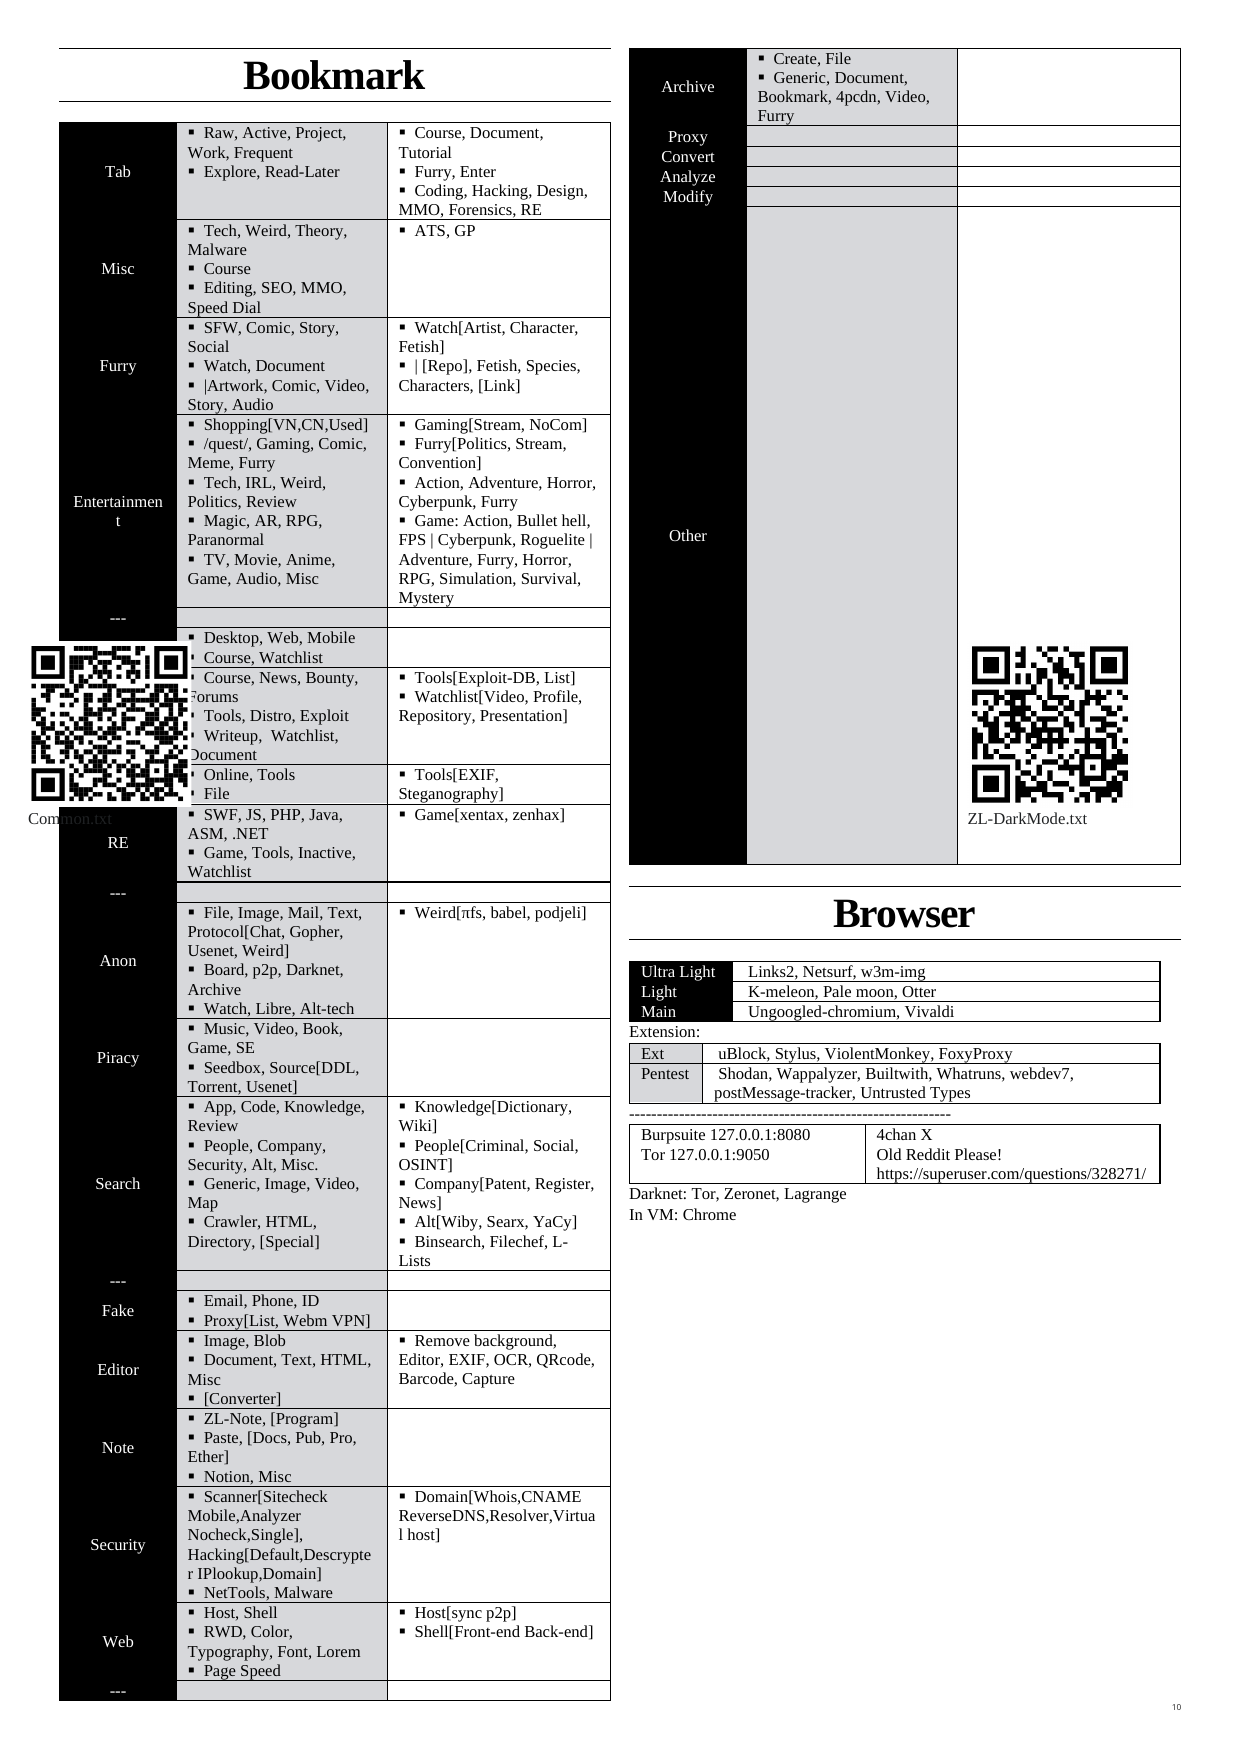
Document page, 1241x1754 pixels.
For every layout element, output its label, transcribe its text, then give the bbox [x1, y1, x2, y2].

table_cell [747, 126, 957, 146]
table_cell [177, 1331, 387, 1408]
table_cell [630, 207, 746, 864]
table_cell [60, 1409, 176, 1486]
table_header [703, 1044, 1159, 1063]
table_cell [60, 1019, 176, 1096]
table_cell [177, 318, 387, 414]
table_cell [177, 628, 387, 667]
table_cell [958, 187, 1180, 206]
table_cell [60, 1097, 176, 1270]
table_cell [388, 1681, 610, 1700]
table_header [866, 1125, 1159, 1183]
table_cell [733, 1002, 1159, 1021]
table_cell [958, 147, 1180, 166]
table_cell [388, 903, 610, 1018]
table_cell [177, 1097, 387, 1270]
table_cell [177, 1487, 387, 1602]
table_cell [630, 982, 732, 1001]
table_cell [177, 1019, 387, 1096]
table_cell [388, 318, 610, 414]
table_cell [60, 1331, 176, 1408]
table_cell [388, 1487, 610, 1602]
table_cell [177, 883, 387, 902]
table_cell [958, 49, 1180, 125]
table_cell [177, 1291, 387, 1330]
picture [967, 641, 1133, 808]
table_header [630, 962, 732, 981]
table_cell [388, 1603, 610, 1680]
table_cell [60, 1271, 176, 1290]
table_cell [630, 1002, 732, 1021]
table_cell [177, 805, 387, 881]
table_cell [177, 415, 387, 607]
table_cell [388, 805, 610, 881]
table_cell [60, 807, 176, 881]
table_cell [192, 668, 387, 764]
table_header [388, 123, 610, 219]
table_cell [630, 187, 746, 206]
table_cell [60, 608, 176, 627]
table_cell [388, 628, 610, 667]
picture [27, 641, 192, 807]
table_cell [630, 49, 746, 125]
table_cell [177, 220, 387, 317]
subtitle Bookmark [59, 49, 611, 101]
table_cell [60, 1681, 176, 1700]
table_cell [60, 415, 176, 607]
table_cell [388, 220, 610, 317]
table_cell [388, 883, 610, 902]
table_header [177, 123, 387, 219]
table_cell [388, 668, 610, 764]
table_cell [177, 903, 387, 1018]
text Darknet: Tor, Zeronet, Lagrange [629, 1184, 1181, 1203]
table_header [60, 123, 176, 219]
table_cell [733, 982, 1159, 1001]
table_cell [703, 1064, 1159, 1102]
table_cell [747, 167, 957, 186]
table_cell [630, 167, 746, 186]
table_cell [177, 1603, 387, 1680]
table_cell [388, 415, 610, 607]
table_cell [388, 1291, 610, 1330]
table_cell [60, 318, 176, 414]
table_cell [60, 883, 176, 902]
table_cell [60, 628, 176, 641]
text ---------------------------------------------------------- [629, 1103, 1181, 1123]
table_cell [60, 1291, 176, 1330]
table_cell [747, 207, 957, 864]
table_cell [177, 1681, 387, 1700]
text Browser [629, 887, 1181, 939]
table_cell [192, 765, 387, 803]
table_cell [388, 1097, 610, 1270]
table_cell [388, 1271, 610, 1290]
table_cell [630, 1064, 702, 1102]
text Extension: [629, 1022, 1181, 1041]
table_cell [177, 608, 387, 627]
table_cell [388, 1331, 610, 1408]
text In VM: Chrome [629, 1204, 1181, 1223]
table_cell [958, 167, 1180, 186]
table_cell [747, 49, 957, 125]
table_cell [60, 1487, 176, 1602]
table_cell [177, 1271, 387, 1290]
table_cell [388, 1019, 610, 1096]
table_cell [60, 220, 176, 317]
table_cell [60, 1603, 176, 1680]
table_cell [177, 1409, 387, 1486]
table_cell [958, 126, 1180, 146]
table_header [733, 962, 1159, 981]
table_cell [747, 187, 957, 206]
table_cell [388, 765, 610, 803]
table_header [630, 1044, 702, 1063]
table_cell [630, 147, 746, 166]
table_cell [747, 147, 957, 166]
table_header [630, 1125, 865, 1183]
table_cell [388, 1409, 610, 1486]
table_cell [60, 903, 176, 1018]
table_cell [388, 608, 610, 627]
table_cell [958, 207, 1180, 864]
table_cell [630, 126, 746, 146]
